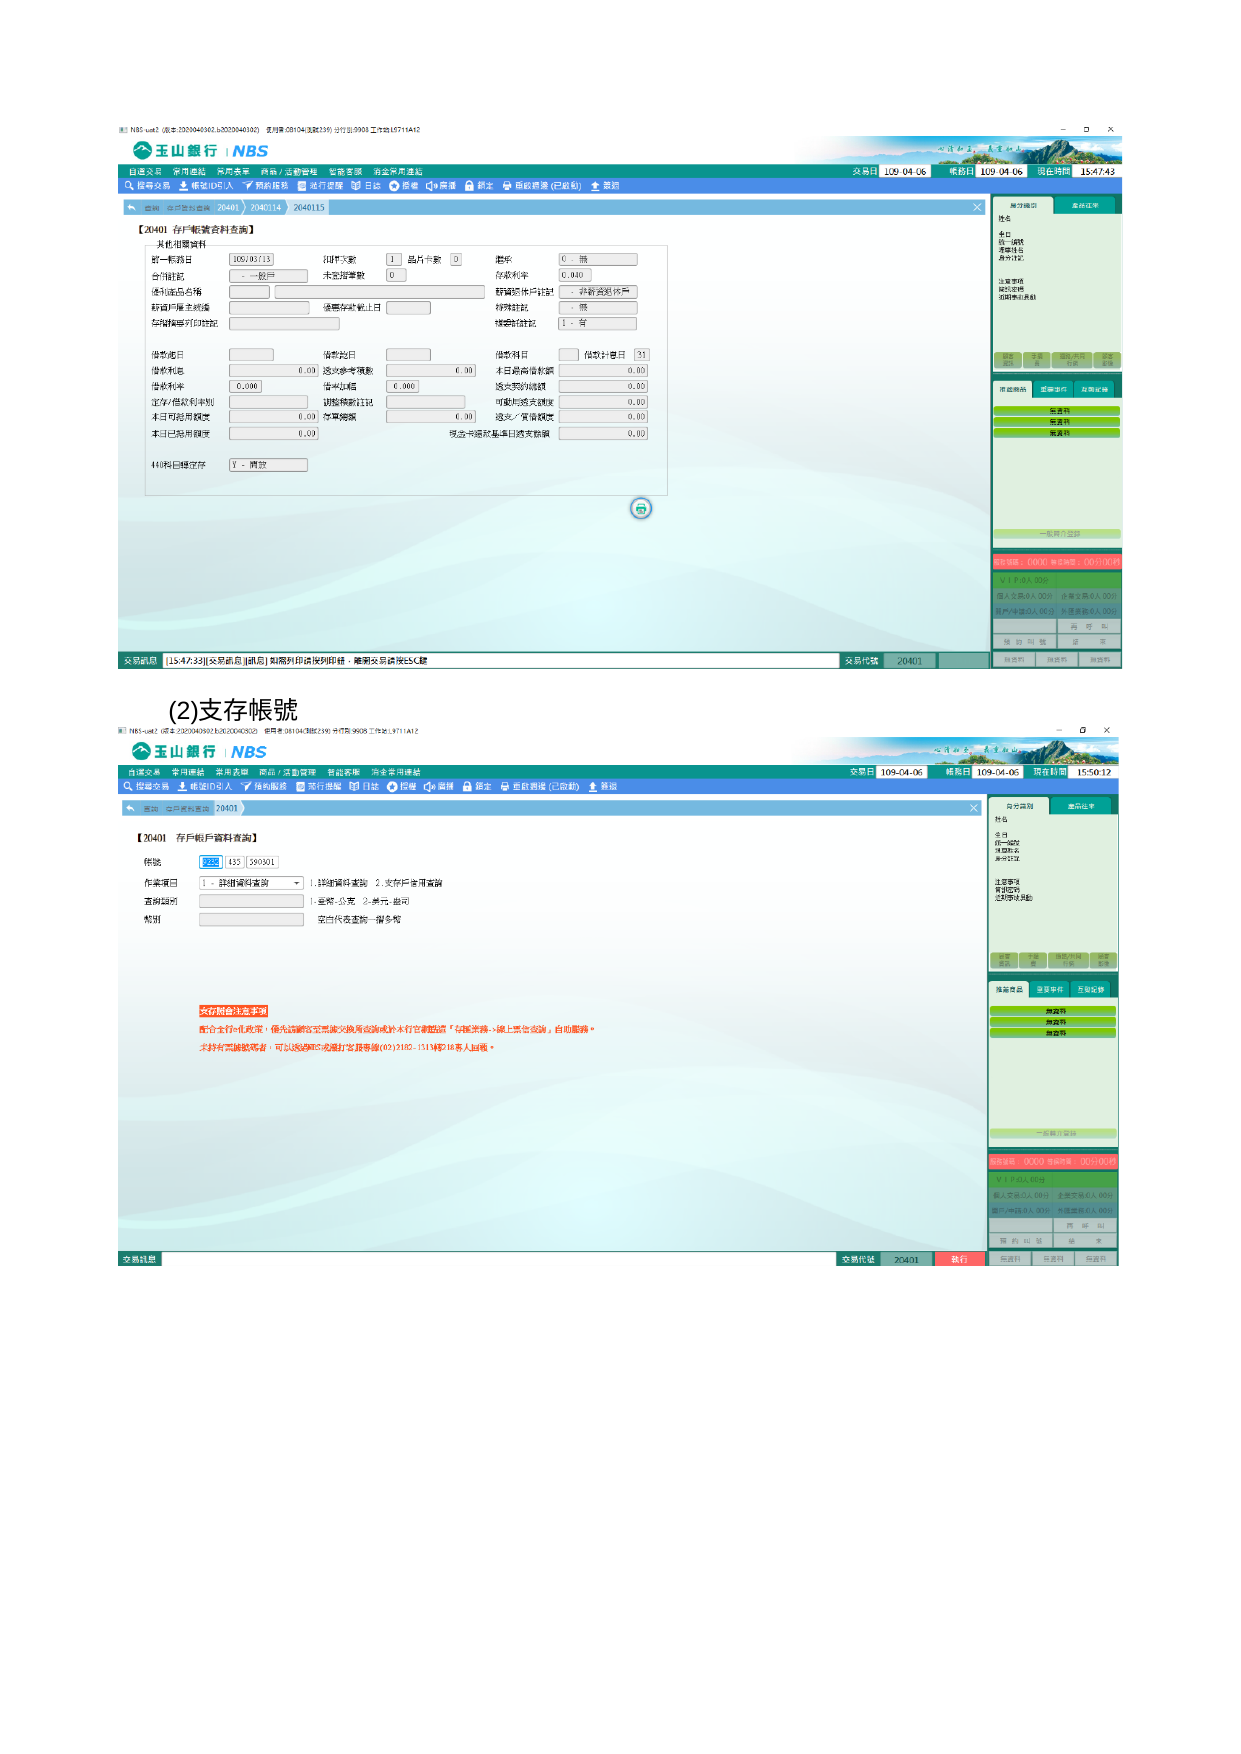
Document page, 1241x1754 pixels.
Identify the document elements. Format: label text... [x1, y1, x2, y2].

text (2)支存帳號 [118, 689, 1122, 727]
picture [118, 727, 1119, 1266]
picture [118, 127, 1123, 669]
